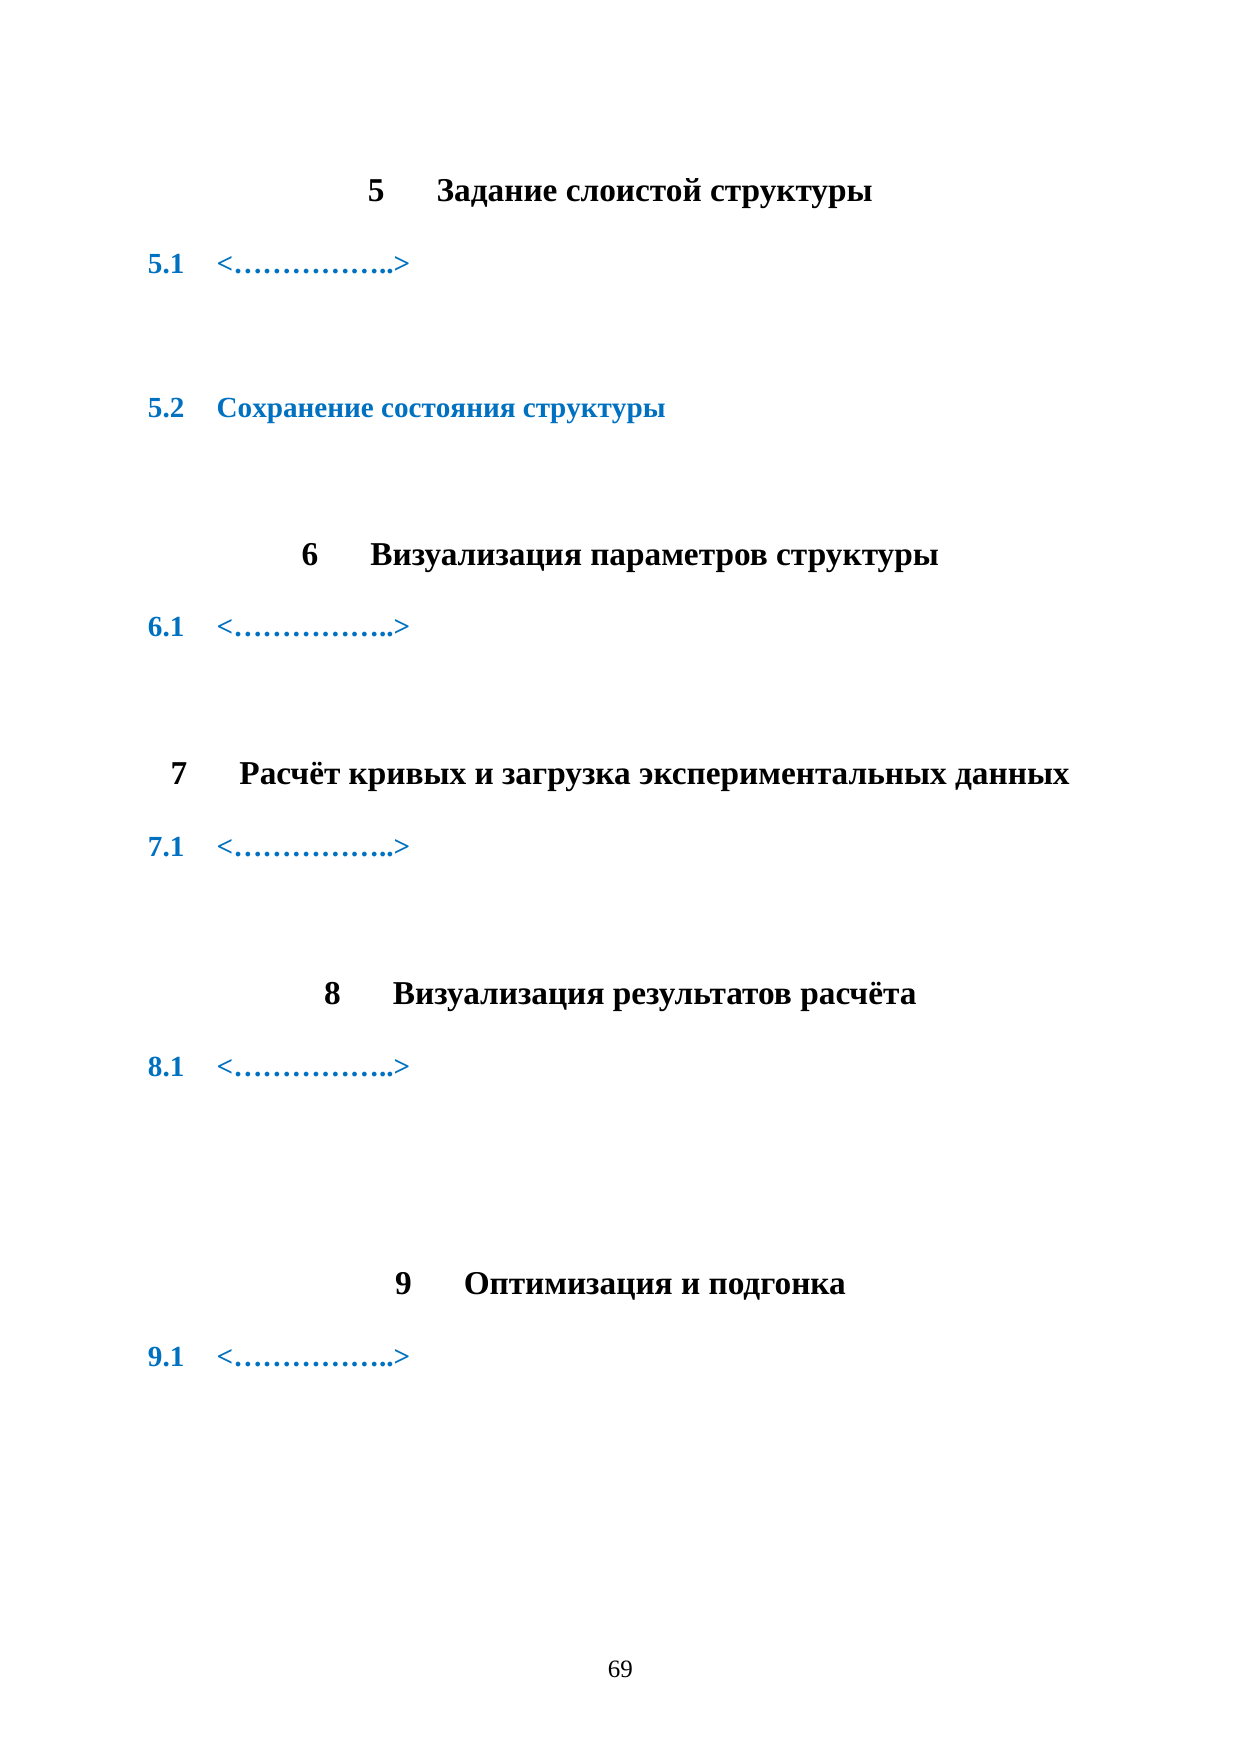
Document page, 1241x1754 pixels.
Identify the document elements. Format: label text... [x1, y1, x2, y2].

subtitle <……………..> [148, 1339, 1093, 1372]
subtitle <……………..> [148, 246, 1093, 280]
subtitle Сохранение состояния структуры [148, 390, 1093, 423]
subtitle Визуализация параметров структуры [148, 534, 1093, 572]
subtitle Оптимизация и подгонка [148, 1263, 1093, 1301]
subtitle Визуализация результатов расчёта [148, 973, 1093, 1011]
subtitle <……………..> [148, 609, 1093, 643]
subtitle Задание слоистой структуры [148, 170, 1093, 209]
subtitle <……………..> [148, 1049, 1093, 1082]
subtitle Расчёт кривых и загрузка экспериментальных данных [148, 753, 1093, 792]
subtitle <……………..> [148, 829, 1093, 863]
